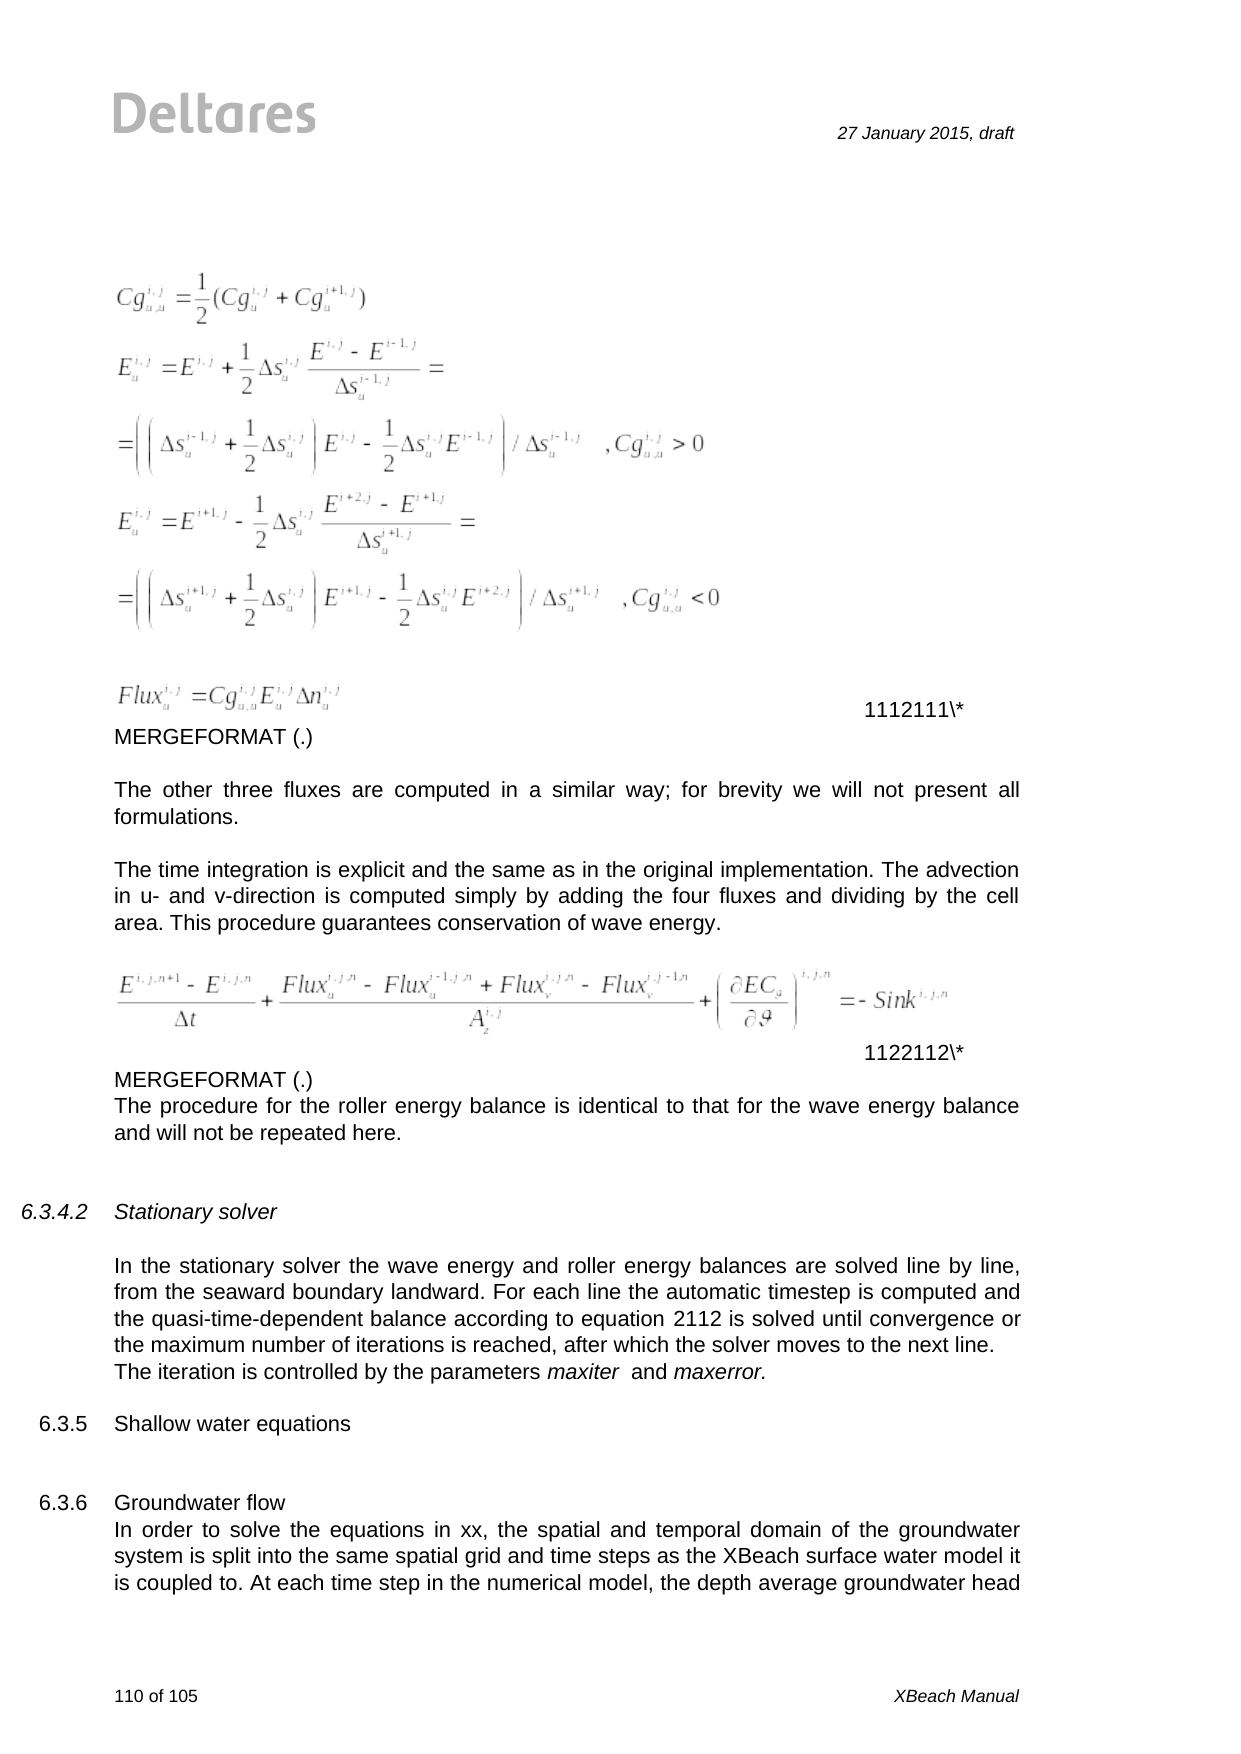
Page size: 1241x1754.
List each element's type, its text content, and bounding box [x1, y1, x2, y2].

text The procedure for the roller energy balance is identical to that for the wave energy balance and will not be repeated here. [114, 1092, 1022, 1145]
subtitle Stationary solver [87, 1198, 1022, 1225]
text The other three fluxes are computed in a similar way; for brevity we will not present all formulations. [114, 776, 1022, 829]
subtitle Groundwater flow [87, 1489, 1022, 1516]
text The iteration is controlled by the parameters maxiter and maxerror. [114, 1357, 1022, 1384]
text The time integration is explicit and the same as in the original implementation. The advection in u- and v-direction is computed simply by adding the four fluxes and dividing by the cell area. This procedure guarantees conservation of wave energy. [114, 855, 1022, 935]
picture [113, 75, 315, 133]
subtitle Shallow water equations [87, 1411, 1022, 1437]
text In the stationary solver the wave energy and roller energy balances are solved line by line, from the seaward boundary landward. For each line the automatic timestep is computed and the quasi-time-dependent balance according to equation is solved until convergence or the maximum number of iterations is reached, after which the solver moves to the next line. [114, 1251, 1022, 1357]
